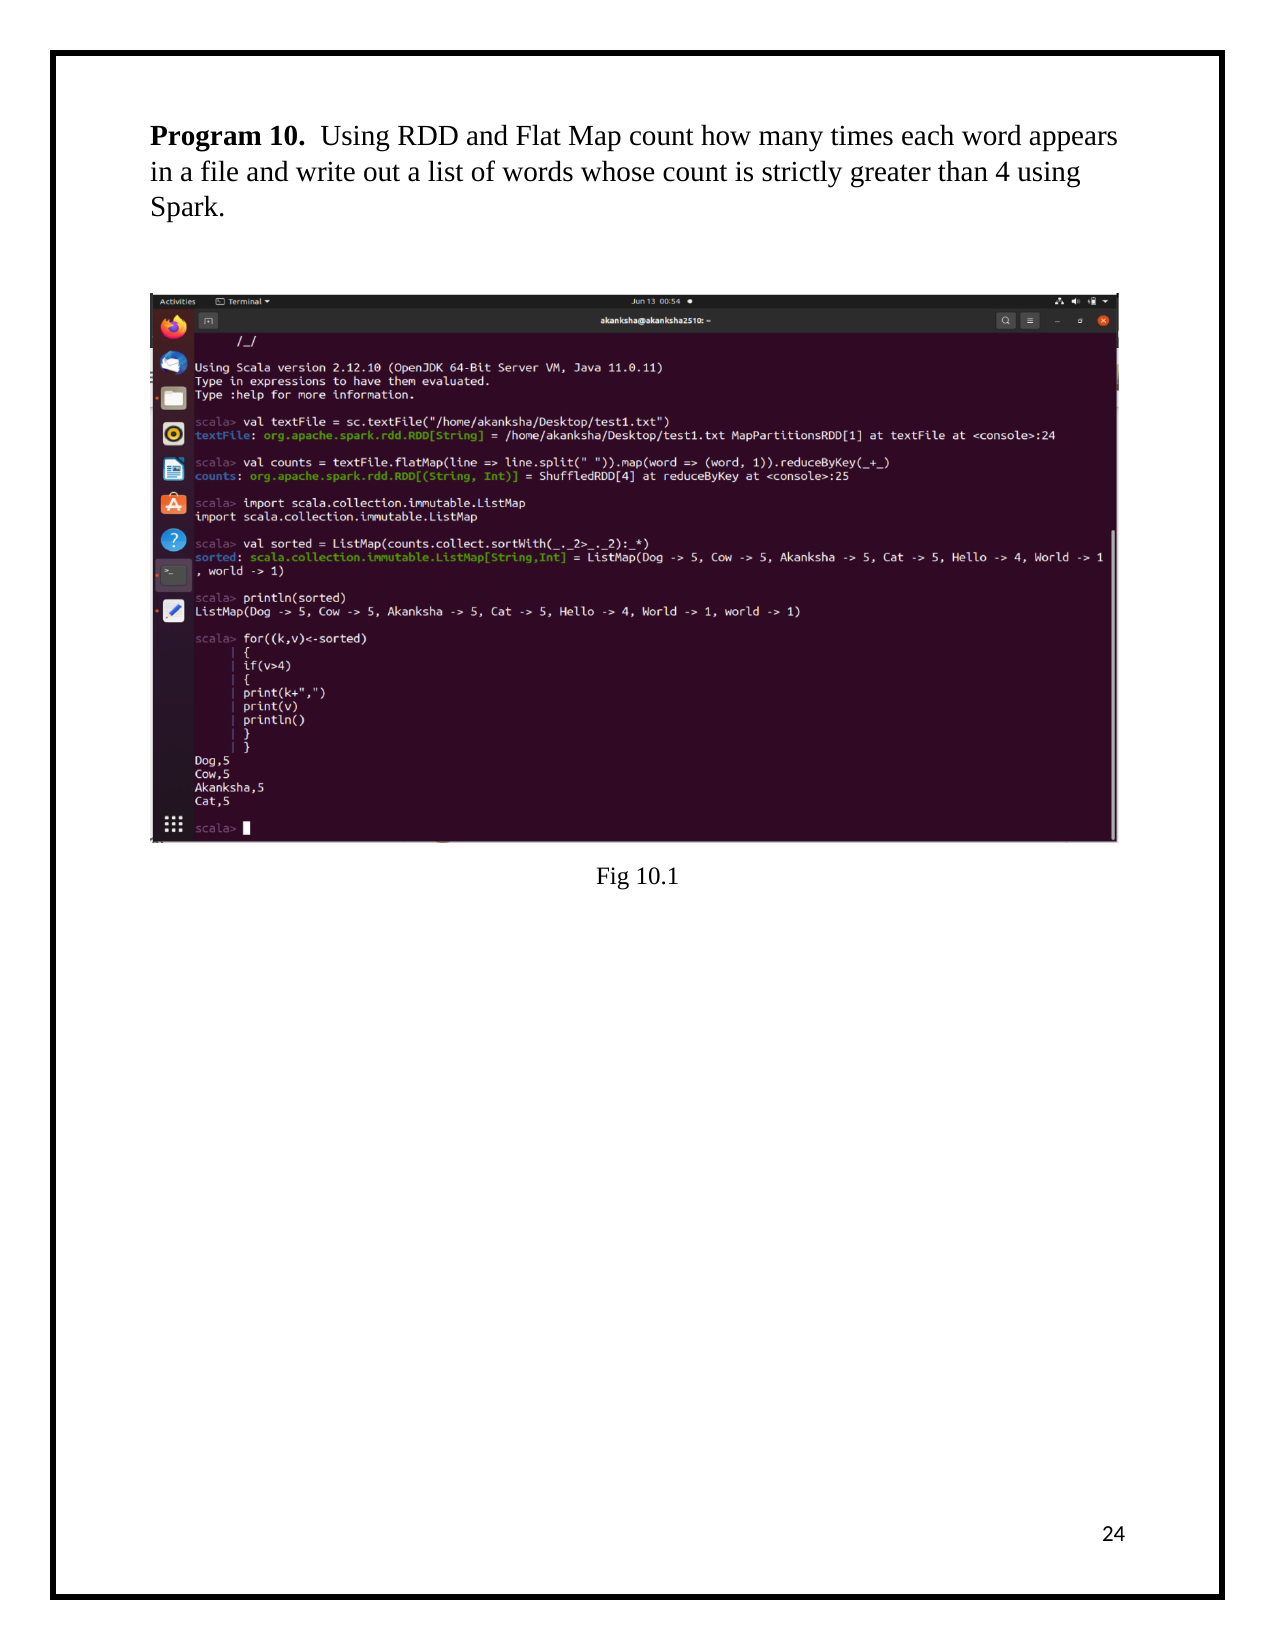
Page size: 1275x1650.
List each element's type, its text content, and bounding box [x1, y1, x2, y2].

picture [150, 293, 1119, 843]
text Program 10. Using RDD and Flat Map count how many times each word appears in a file and write out a list of words whose count is strictly greater than 4 using Spark. [150, 118, 1125, 223]
text Fig 10.1 [150, 861, 1125, 889]
